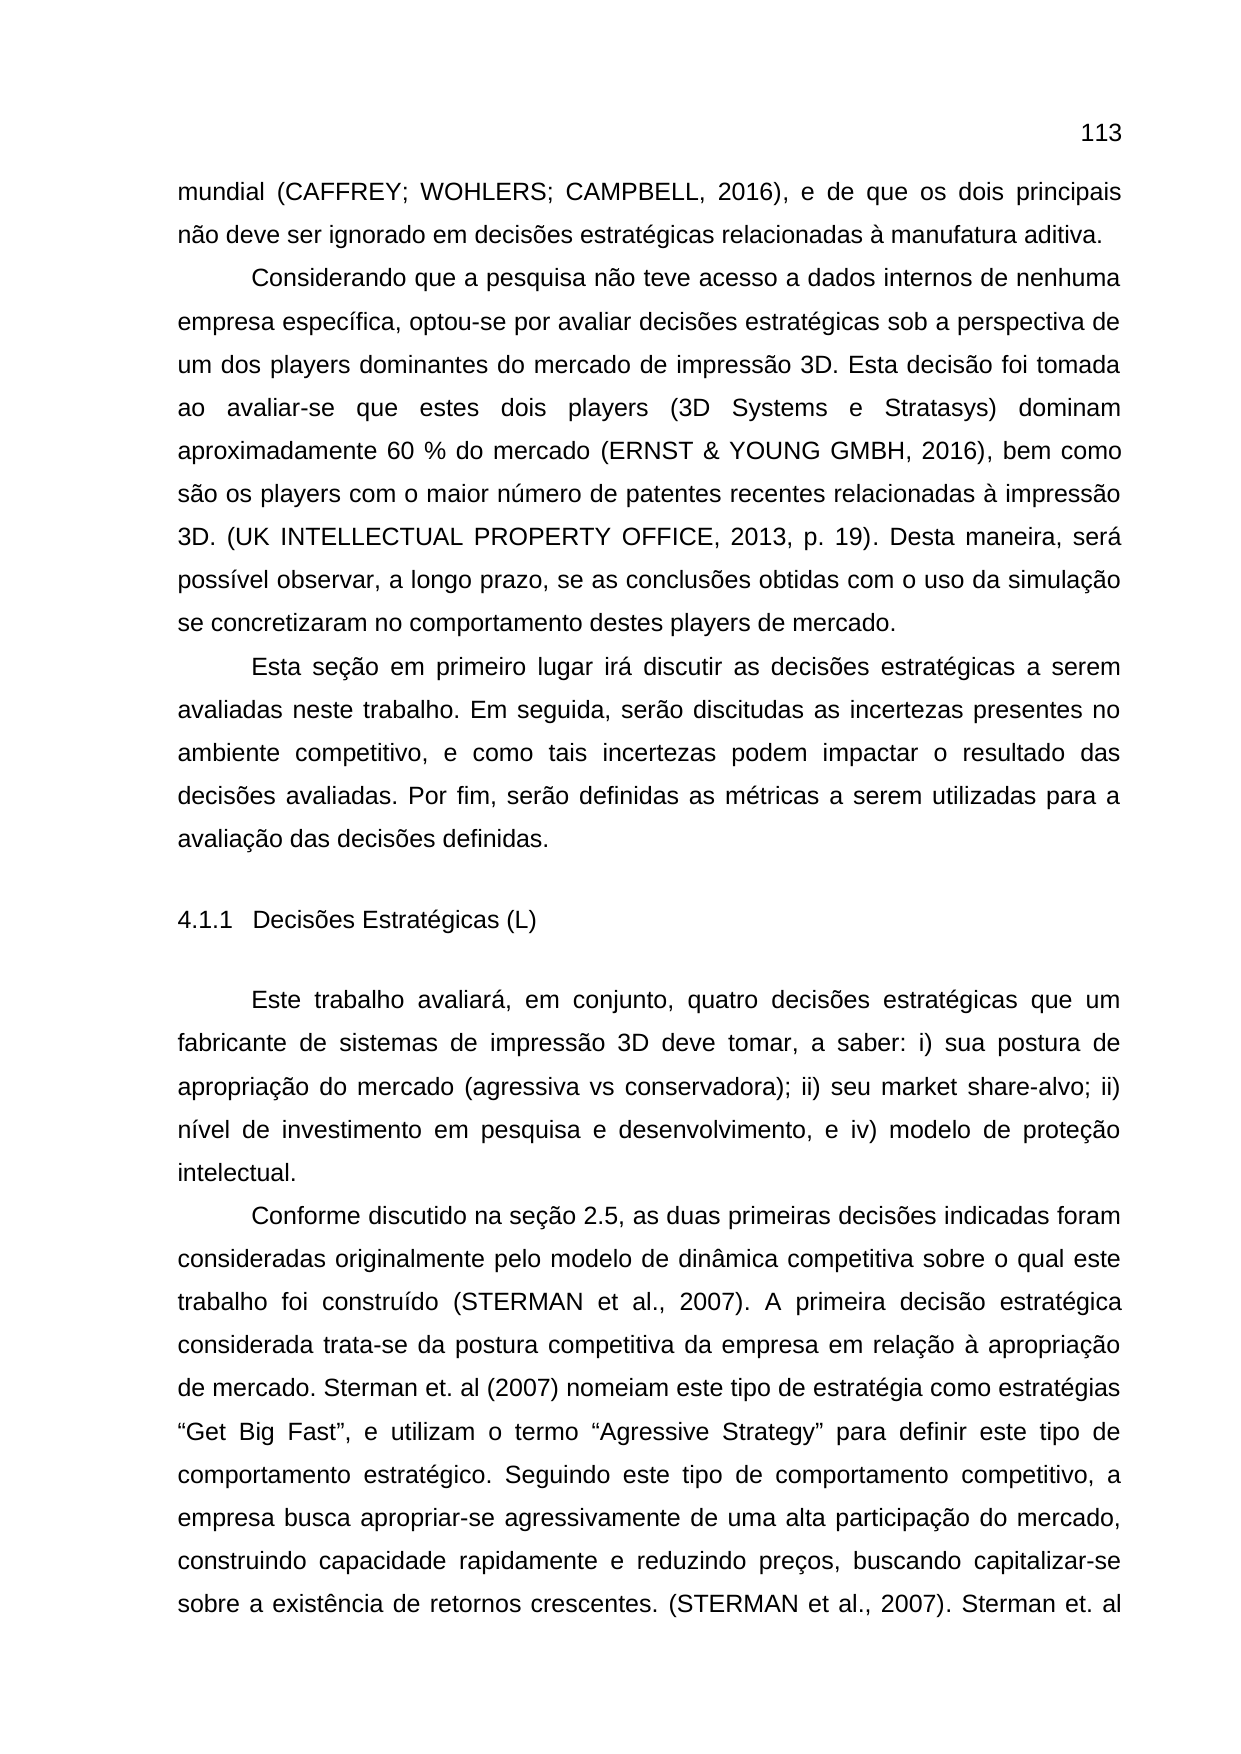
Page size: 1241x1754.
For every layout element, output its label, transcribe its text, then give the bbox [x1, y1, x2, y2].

subtitle Decisões Estratégicas (L) [177, 905, 1122, 933]
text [177, 1201, 1122, 1618]
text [177, 177, 1122, 249]
text Considerando que a pesquisa não teve acesso a dados internos de nenhuma empresa específica, optou-se por avaliar decisões estratégicas sob a perspectiva de um dos players dominantes do mercado de impressão 3D. Esta decisão foi tomada ao avaliar-se que estes dois players (3D Systems e Stratasys) dominam aproximadamente 60 % do mercado (ERNST & YOUNG GMBH, 2016), bem como são os players com o maior número de patentes recentes relacionadas à impressão 3D. (UK INTELLECTUAL PROPERTY OFFICE, 2013, p. 19). Desta maneira, será possível observar, a longo prazo, se as conclusões obtidas com o uso da simulação se concretizaram no comportamento destes players de mercado. [177, 263, 1122, 637]
text Esta seção em primeiro lugar irá discutir as decisões estratégicas a serem avaliadas neste trabalho. Em seguida, serão discitudas as incertezas presentes no ambiente competitivo, e como tais incertezas podem impactar o resultado das decisões avaliadas. Por fim, serão definidas as métricas a serem utilizadas para a avaliação das decisões definidas. [177, 652, 1122, 853]
text Este trabalho avaliará, em conjunto, quatro decisões estratégicas que um fabricante de sistemas de impressão 3D deve tomar, a saber: i) sua postura de apropriação do mercado (agressiva vs conservadora); ii) seu market share-alvo; ii) nível de investimento em pesquisa e desenvolvimento, e iv) modelo de proteção intelectual. [177, 985, 1122, 1187]
